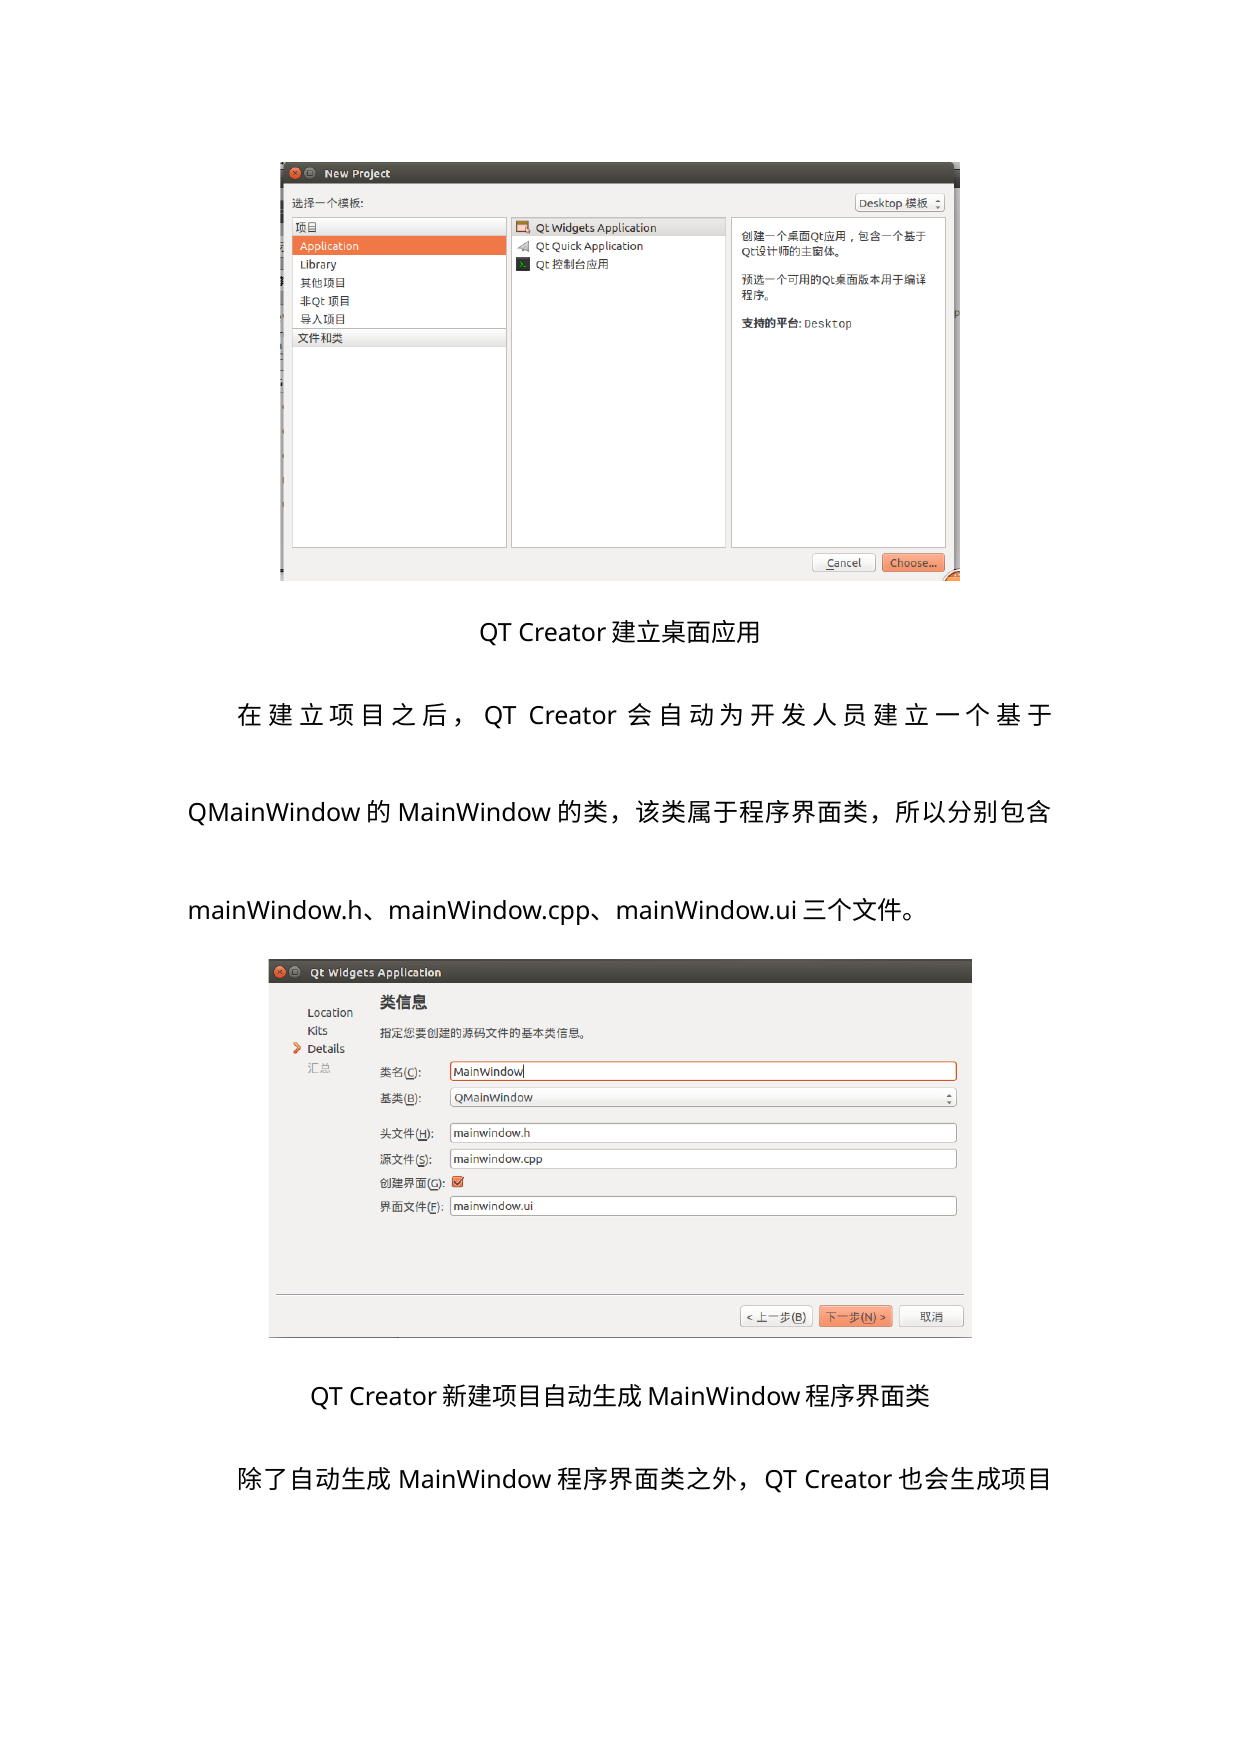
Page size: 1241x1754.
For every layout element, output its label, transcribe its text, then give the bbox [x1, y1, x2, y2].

picture [268, 959, 972, 1338]
picture [280, 162, 960, 581]
text QT Creator建立桌面应用 [187, 598, 1053, 663]
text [187, 1446, 1053, 1511]
text QT Creator新建项目自动生成MainWindow程序界面类 [187, 1362, 1053, 1427]
text 在建立项目之后，QT Creator会自动为开发人员建立一个基于QMainWindow的MainWindow的类，该类属于程序界面类，所以分别包含mainWindow.h、mainWindow.cpp、mainWindow.ui三个文件。 [187, 681, 1053, 941]
